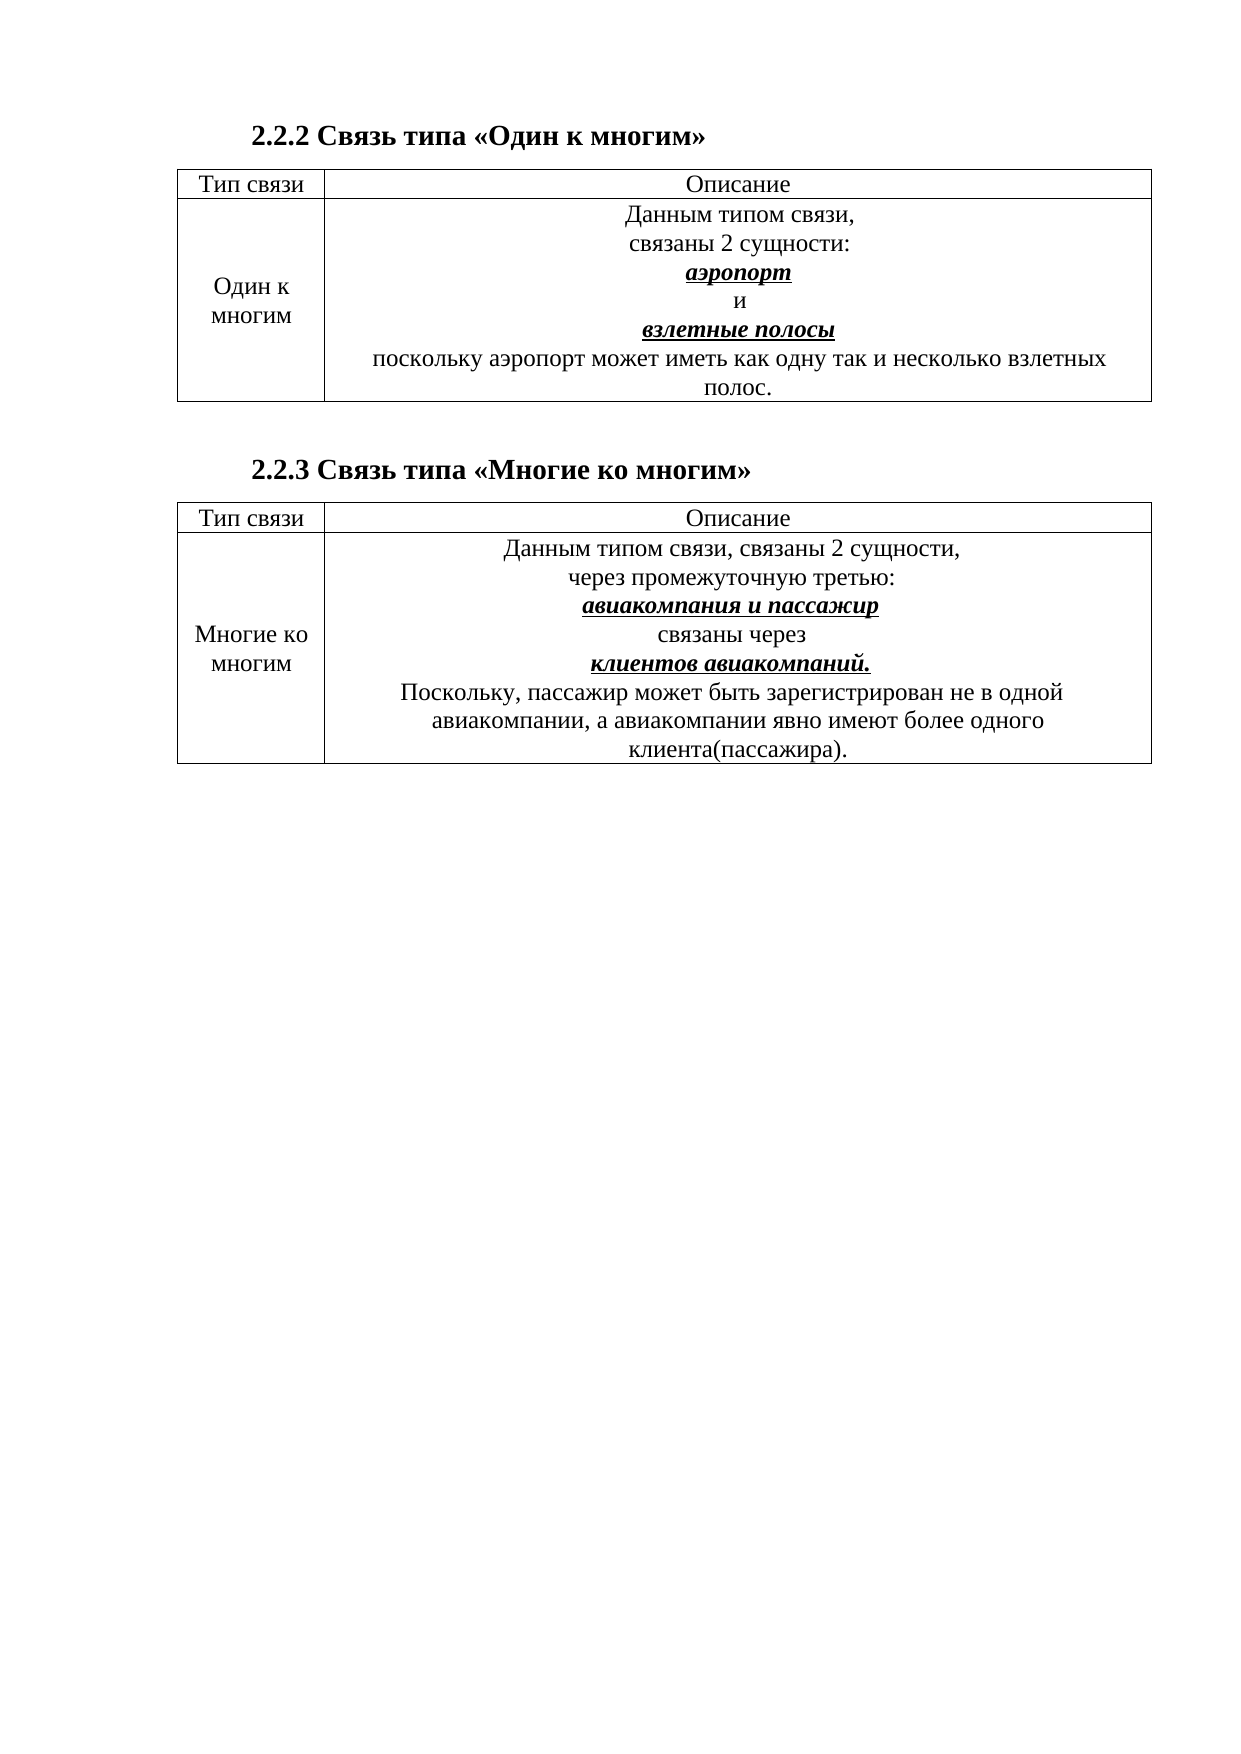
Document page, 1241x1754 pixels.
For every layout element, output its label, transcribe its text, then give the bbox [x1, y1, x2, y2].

table_cell Данным типом связи, связаны 2 сущности, через промежуточную третью: авиакомпания и пассажир связаны через клиентов авиакомпаний. Поскольку, пассажир может быть зарегистрирован не в одной авиакомпании, а авиакомпании явно имеют более одного клиента(пассажира). [325, 533, 1151, 763]
table_header Тип связи [178, 170, 324, 198]
table_header Описание [325, 170, 1151, 198]
table_cell Многие ко многим [178, 533, 324, 763]
table_header Тип связи [178, 503, 324, 532]
table_cell Один к многим [178, 199, 324, 401]
table_cell Данным типом связи, связаны 2 сущности: аэропорт и взлетные полосы поскольку аэропорт может иметь как одну так и несколько взлетных полос. [325, 199, 1151, 401]
text 2.2.2 Связь типа «Один к многим» [177, 118, 1152, 152]
text 2.2.3 Связь типа «Многие ко многим» [177, 452, 1152, 485]
table_header Описание [325, 503, 1151, 532]
